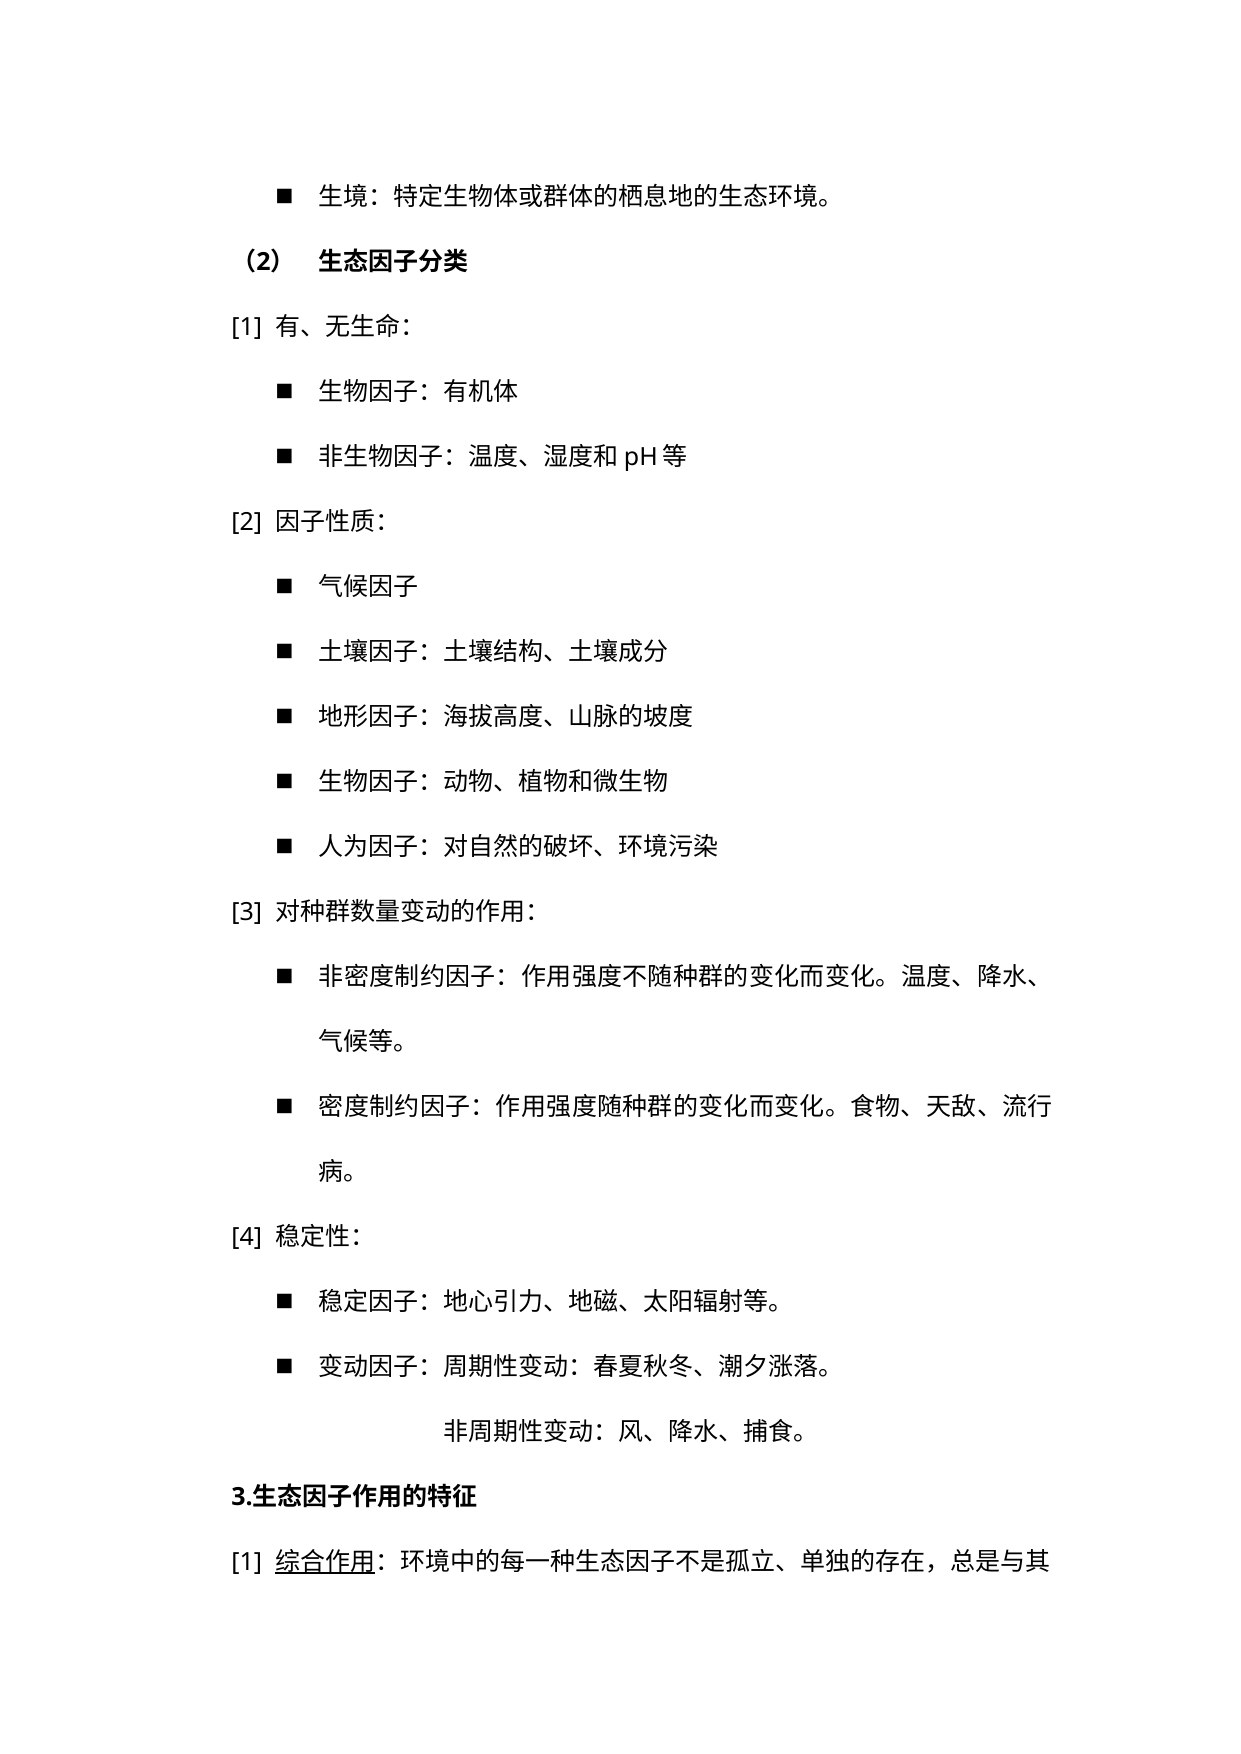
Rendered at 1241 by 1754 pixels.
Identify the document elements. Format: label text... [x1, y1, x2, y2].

list 密度制约因子：作用强度随种群的变化而变化。食物、天敌、流行病。 [275, 1072, 1053, 1202]
list 气候因子 [275, 552, 1053, 617]
list 生物因子：动物、植物和微生物 [275, 747, 1053, 812]
list 因子性质： [231, 487, 1053, 552]
list 生境：特定生物体或群体的栖息地的生态环境。 [275, 162, 1053, 227]
list 非密度制约因子：作用强度不随种群的变化而变化。温度、降水、气候等。 [275, 942, 1053, 1072]
list 生态因子分类 [231, 227, 1053, 292]
list 地形因子：海拔高度、山脉的坡度 [275, 682, 1053, 747]
list 非周期性变动：风、降水、捕食。 [319, 1397, 1053, 1462]
list 有、无生命： [231, 292, 1053, 357]
list 3.生态因子作用的特征 [231, 1462, 1053, 1527]
list 土壤因子：土壤结构、土壤成分 [275, 617, 1053, 682]
list 对种群数量变动的作用： [231, 877, 1053, 942]
list 稳定因子：地心引力、地磁、太阳辐射等。 [275, 1267, 1053, 1332]
list 稳定性： [231, 1202, 1053, 1267]
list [231, 1527, 1053, 1592]
list 变动因子：周期性变动：春夏秋冬、潮夕涨落。 [275, 1332, 1053, 1397]
list 非生物因子：温度、湿度和pH等 [275, 422, 1053, 487]
list 人为因子：对自然的破坏、环境污染 [275, 812, 1053, 877]
list 生物因子：有机体 [275, 357, 1053, 422]
